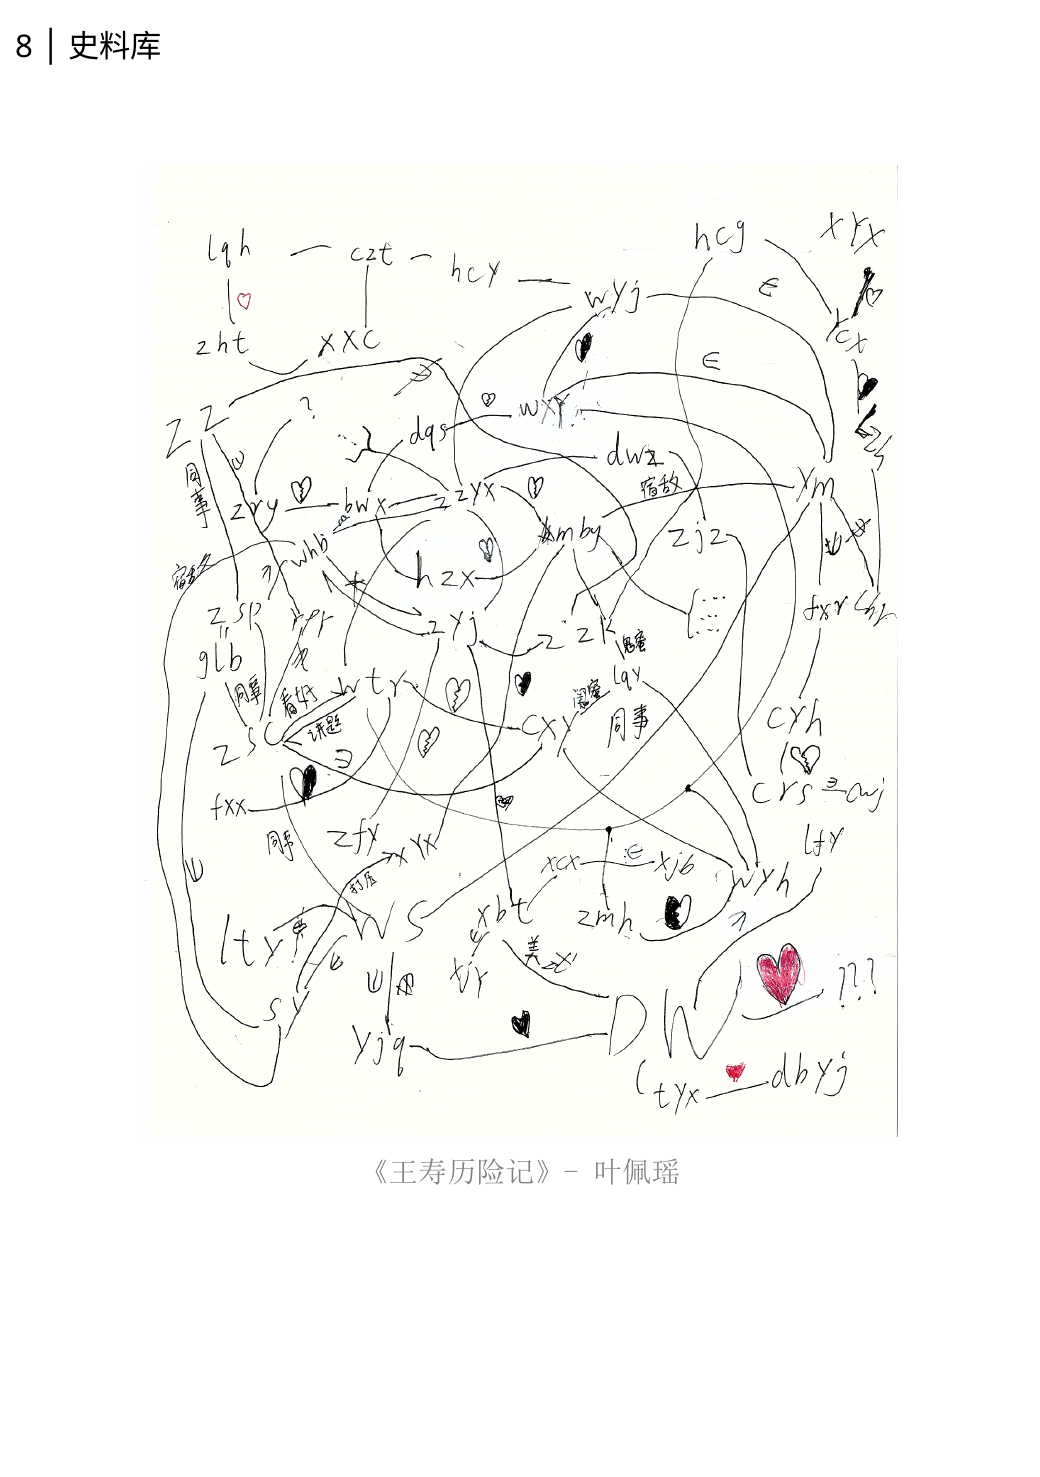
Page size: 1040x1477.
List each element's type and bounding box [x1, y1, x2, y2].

picture [142, 165, 898, 1137]
